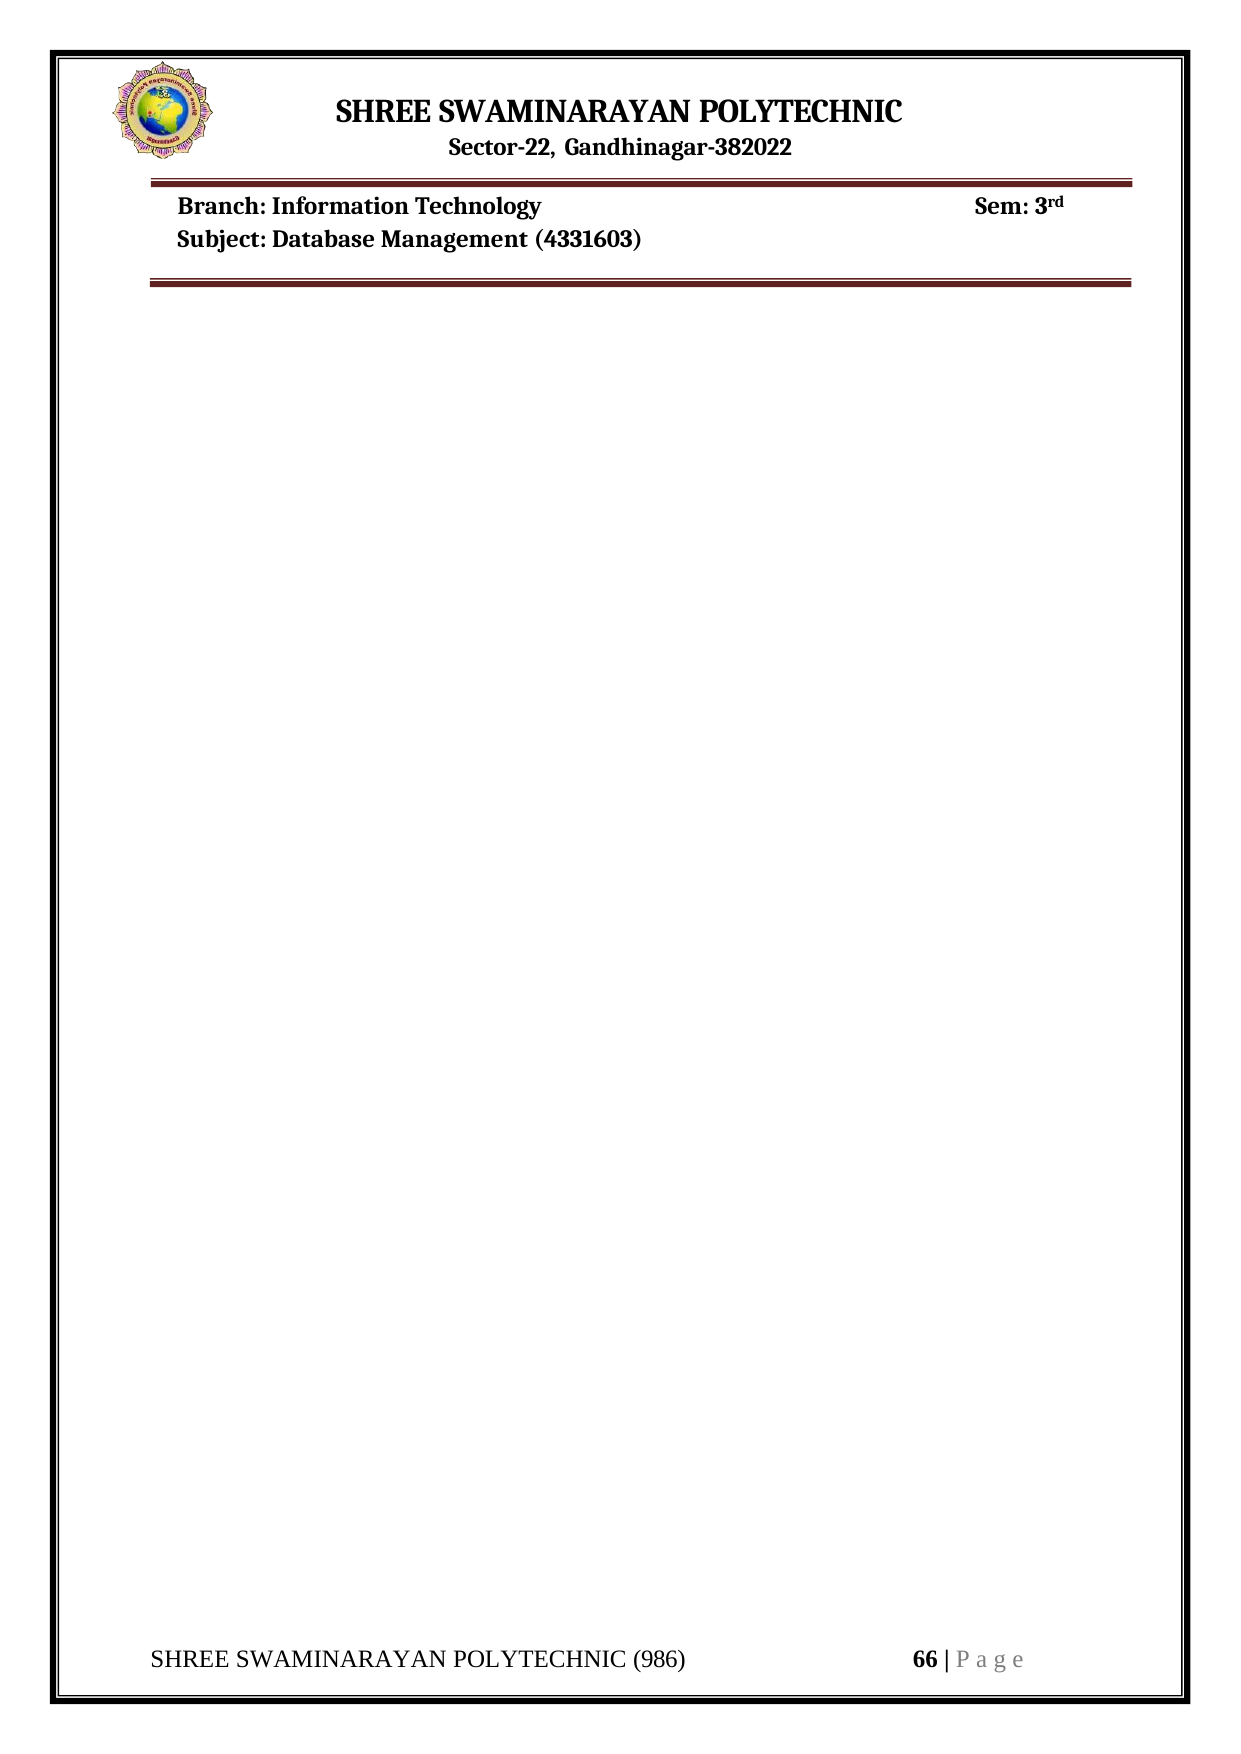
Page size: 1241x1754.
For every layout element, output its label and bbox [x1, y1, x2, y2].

picture [112, 61, 213, 159]
